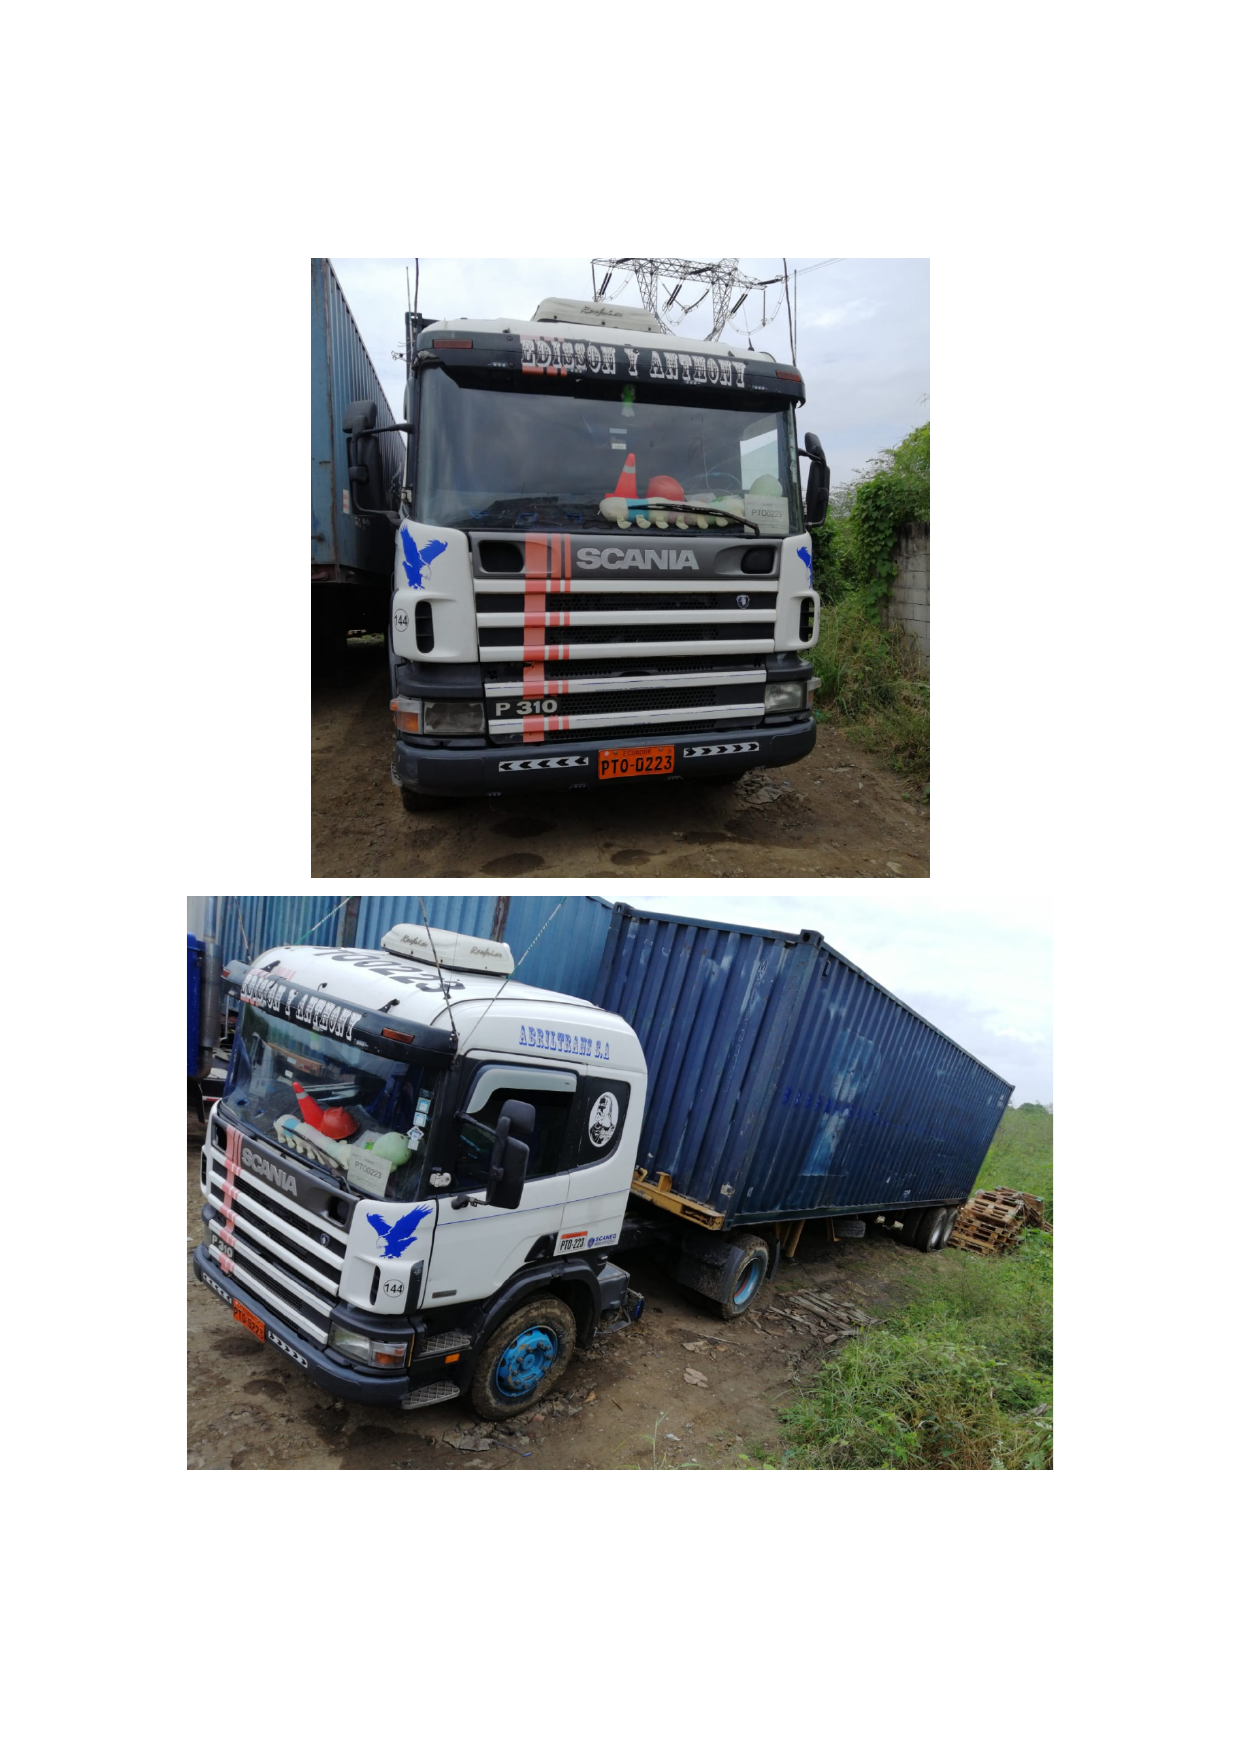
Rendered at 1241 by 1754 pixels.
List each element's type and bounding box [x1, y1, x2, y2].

picture [188, 896, 1054, 1470]
picture [311, 258, 930, 878]
